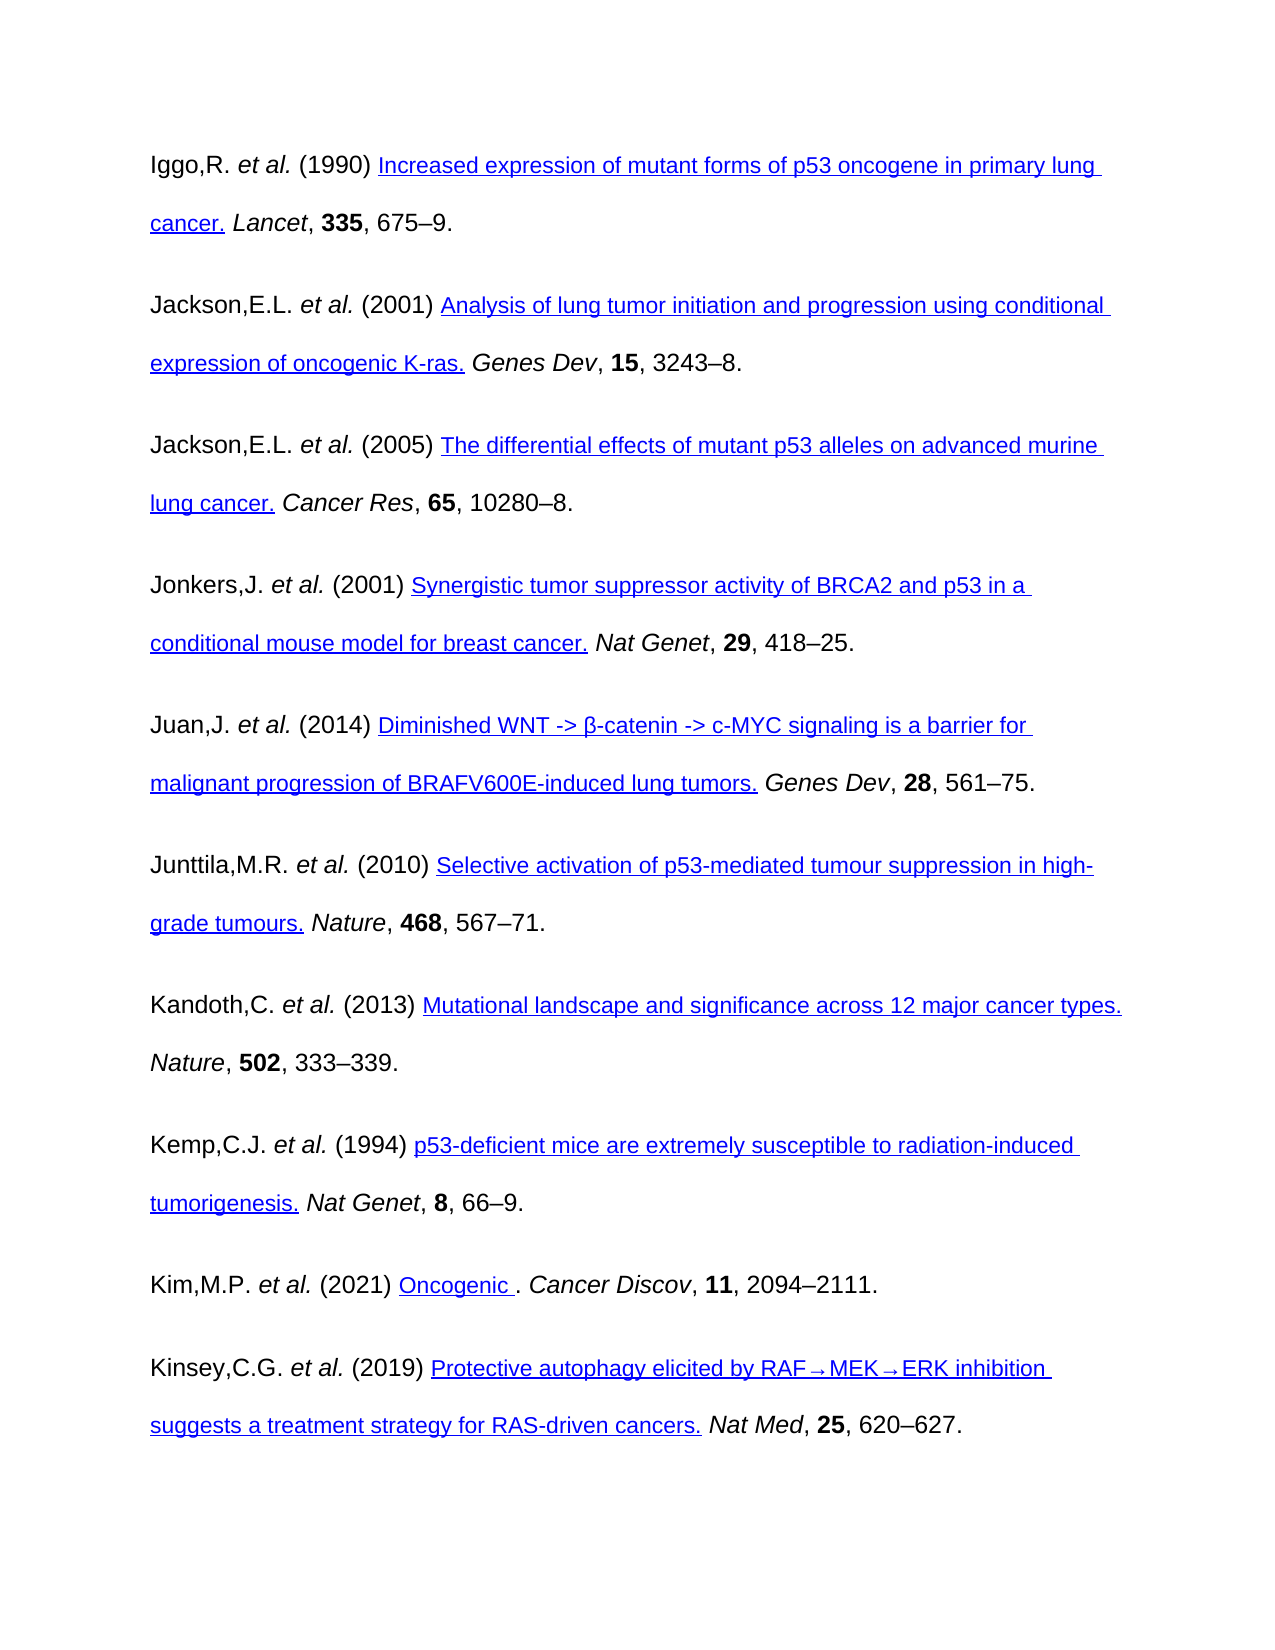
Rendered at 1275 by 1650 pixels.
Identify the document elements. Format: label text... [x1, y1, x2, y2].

text Kandoth,C. et al. (2013) Mutational landscape and significance across 12 major cancer types. Nature, 502, 333–339. [150, 990, 1125, 1076]
text Juan,J. et al. (2014) Diminished WNT -> β-catenin -> c-MYC signaling is a barrier for malignant progression of BRAFV600E-induced lung tumors. Genes Dev, 28, 561–75. [150, 710, 1125, 796]
text Iggo,R. et al. (1990) Increased expression of mutant forms of p53 oncogene in primary lung cancer. Lancet, 335, 675–9. [150, 150, 1125, 236]
text Jackson,E.L. et al. (2001) Analysis of lung tumor initiation and progression using conditional expression of oncogenic K-ras. Genes Dev, 15, 3243–8. [150, 290, 1125, 376]
text Kinsey,C.G. et al. (2019) Protective autophagy elicited by RAF→MEK→ERK inhibition suggests a treatment strategy for RAS-driven cancers. Nat Med, 25, 620–627. [150, 1352, 1125, 1439]
text Kemp,C.J. et al. (1994) p53-deficient mice are extremely susceptible to radiation-induced tumorigenesis. Nat Genet, 8, 66–9. [150, 1130, 1125, 1216]
text Junttila,M.R. et al. (2010) Selective activation of p53-mediated tumour suppression in high-grade tumours. Nature, 468, 567–71. [150, 850, 1125, 936]
text Jonkers,J. et al. (2001) Synergistic tumor suppressor activity of BRCA2 and p53 in a conditional mouse model for breast cancer. Nat Genet, 29, 418–25. [150, 570, 1125, 656]
text Jackson,E.L. et al. (2005) The differential effects of mutant p53 alleles on advanced murine lung cancer. Cancer Res, 65, 10280–8. [150, 430, 1125, 516]
text Kim,M.P. et al. (2021) Oncogenic . Cancer Discov, 11, 2094–2111. [150, 1270, 1125, 1299]
